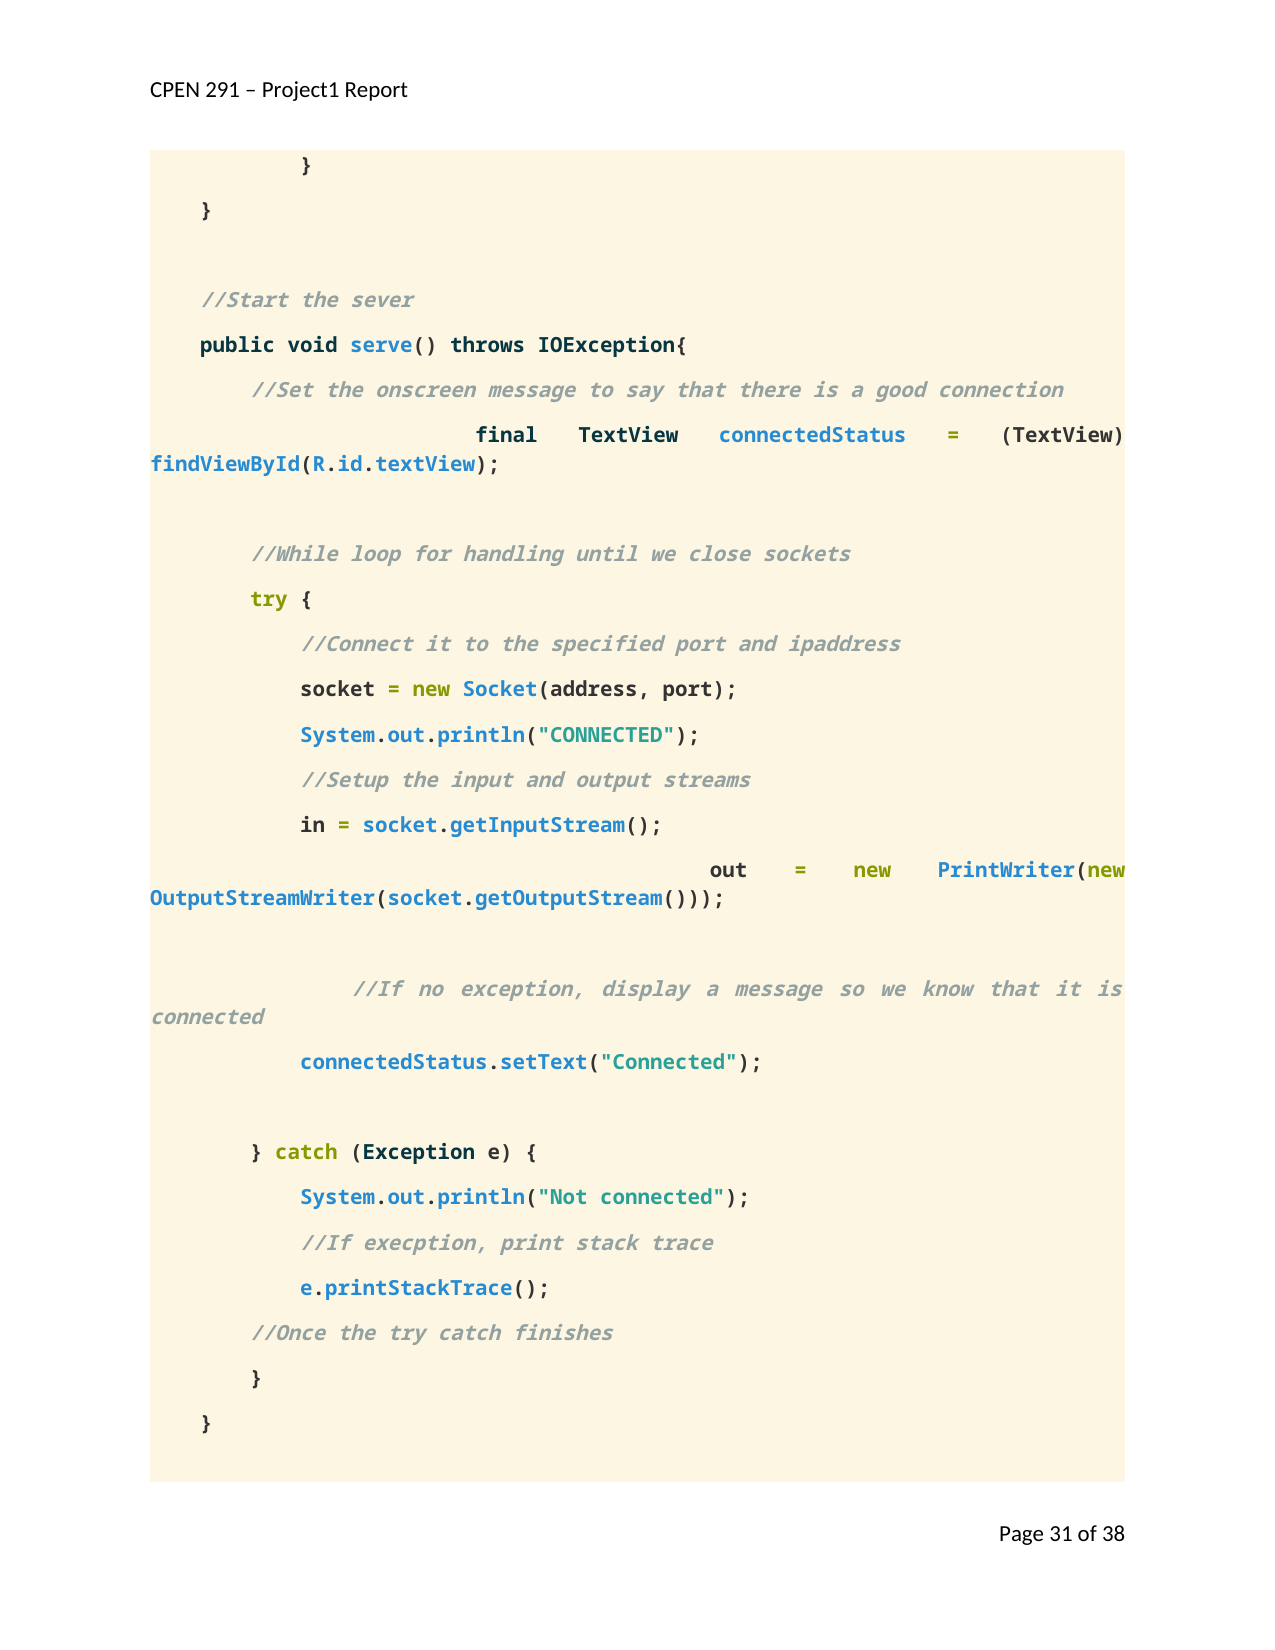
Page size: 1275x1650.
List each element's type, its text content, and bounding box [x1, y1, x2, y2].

text //Start the sever [150, 285, 1125, 314]
text //If execption, print stack trace [150, 1228, 1125, 1256]
text } catch (Exception e) { [150, 1137, 1125, 1166]
text out = new PrintWriter(new OutputStreamWriter(socket.getOutputStream())); [150, 855, 1125, 912]
text } [150, 1408, 1125, 1436]
text //If no exception, display a message so we know that it is connected [150, 974, 1125, 1031]
text in = socket.getInputStream(); [150, 810, 1125, 838]
text } [150, 195, 1125, 223]
text System.out.println("CONNECTED"); [150, 720, 1125, 748]
text //While loop for handling until we close sockets [150, 539, 1125, 568]
text } [150, 150, 1125, 178]
text //Connect it to the specified port and ipaddress [150, 629, 1125, 658]
text } [150, 1363, 1125, 1391]
text try { [150, 584, 1125, 613]
text public void serve() throws IOException{ [150, 330, 1125, 359]
text //Setup the input and output streams [150, 765, 1125, 793]
text connectedStatus.setText("Connected"); [150, 1047, 1125, 1076]
text //Once the try catch finishes [150, 1318, 1125, 1346]
text System.out.println("Not connected"); [150, 1182, 1125, 1211]
text e.printStackTrace(); [150, 1273, 1125, 1301]
text socket = new Socket(address, port); [150, 674, 1125, 703]
text final TextView connectedStatus = (TextView) findViewById(R.id.textView); [150, 421, 1125, 477]
text //Set the onscreen message to say that there is a good connection [150, 376, 1125, 404]
